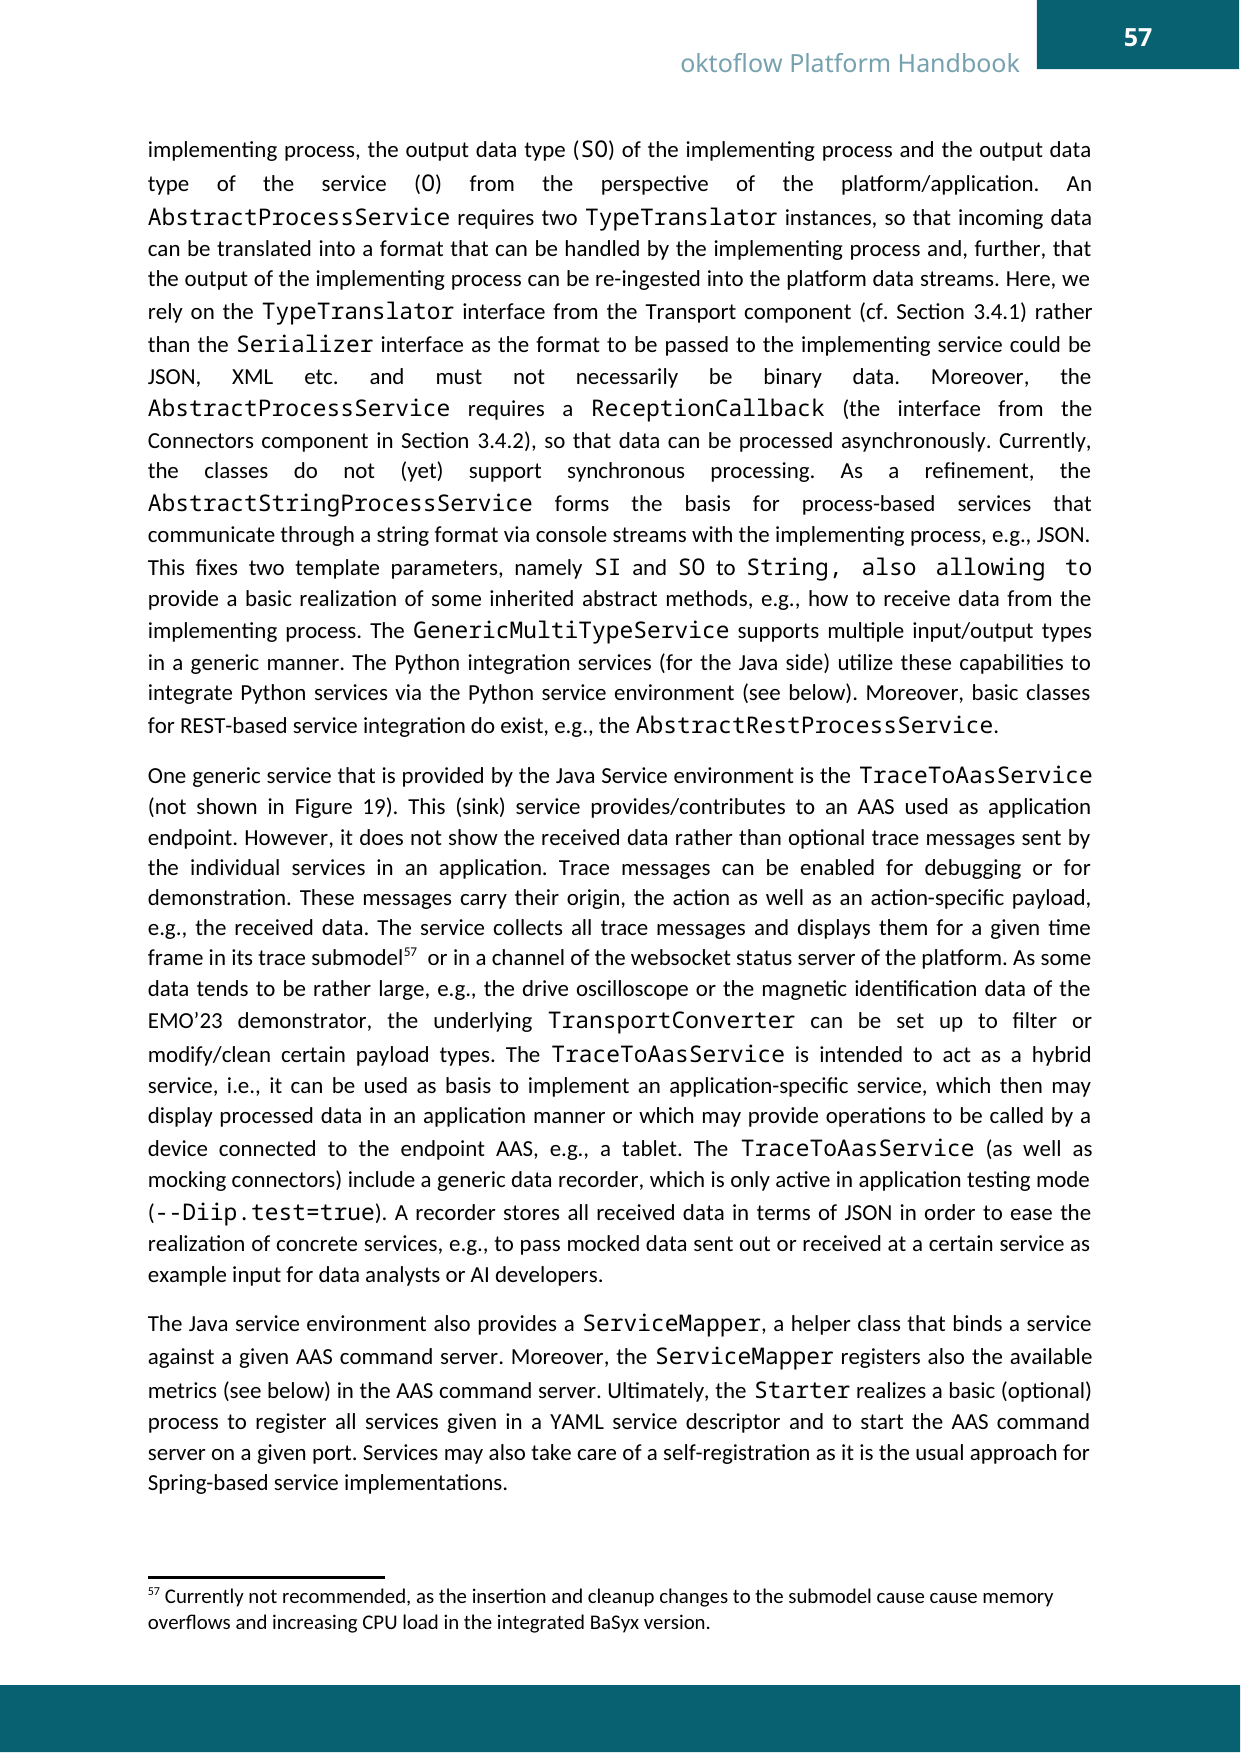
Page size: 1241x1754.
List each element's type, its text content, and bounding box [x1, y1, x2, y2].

text One generic service that is provided by the Java Service environment is the TraceToAasService (not shown in Figure 19). This (sink) service provides/contributes to an AAS used as application endpoint. However, it does not show the received data rather than optional trace messages sent by the individual services in an application. Trace messages can be enabled for debugging or for demonstration. These messages carry their origin, the action as well as an action-specific payload, e.g., the received data. The service collects all trace messages and displays them for a given time frame in its trace submodel or in a channel of the websocket status server of the platform. As some data tends to be rather large, e.g., the drive oscilloscope or the magnetic identification data of the EMO’23 demonstrator, the underlying TransportConverter can be set up to filter or modify/clean certain payload types. The TraceToAasService is intended to act as a hybrid service, i.e., it can be used as basis to implement an application-specific service, which then may display processed data in an application manner or which may provide operations to be called by a device connected to the endpoint AAS, e.g., a tablet. The TraceToAasService (as well as mocking connectors) include a generic data recorder, which is only active in application testing mode (--Diip.test=true). A recorder stores all received data in terms of JSON in order to ease the realization of concrete services, e.g., to pass mocked data sent out or received at a certain service as example input for data analysts or AI developers. [148, 759, 1093, 1288]
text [148, 133, 1093, 740]
text The Java service environment also provides a ServiceMapper, a helper class that binds a service against a given AAS command server. Moreover, the ServiceMapper registers also the available metrics (see below) in the AAS command server. Ultimately, the Starter realizes a basic (optional) process to register all services given in a YAML service descriptor and to start the AAS command server on a given port. Services may also take care of a self-registration as it is the usual approach for Spring-based service implementations. [148, 1307, 1093, 1496]
